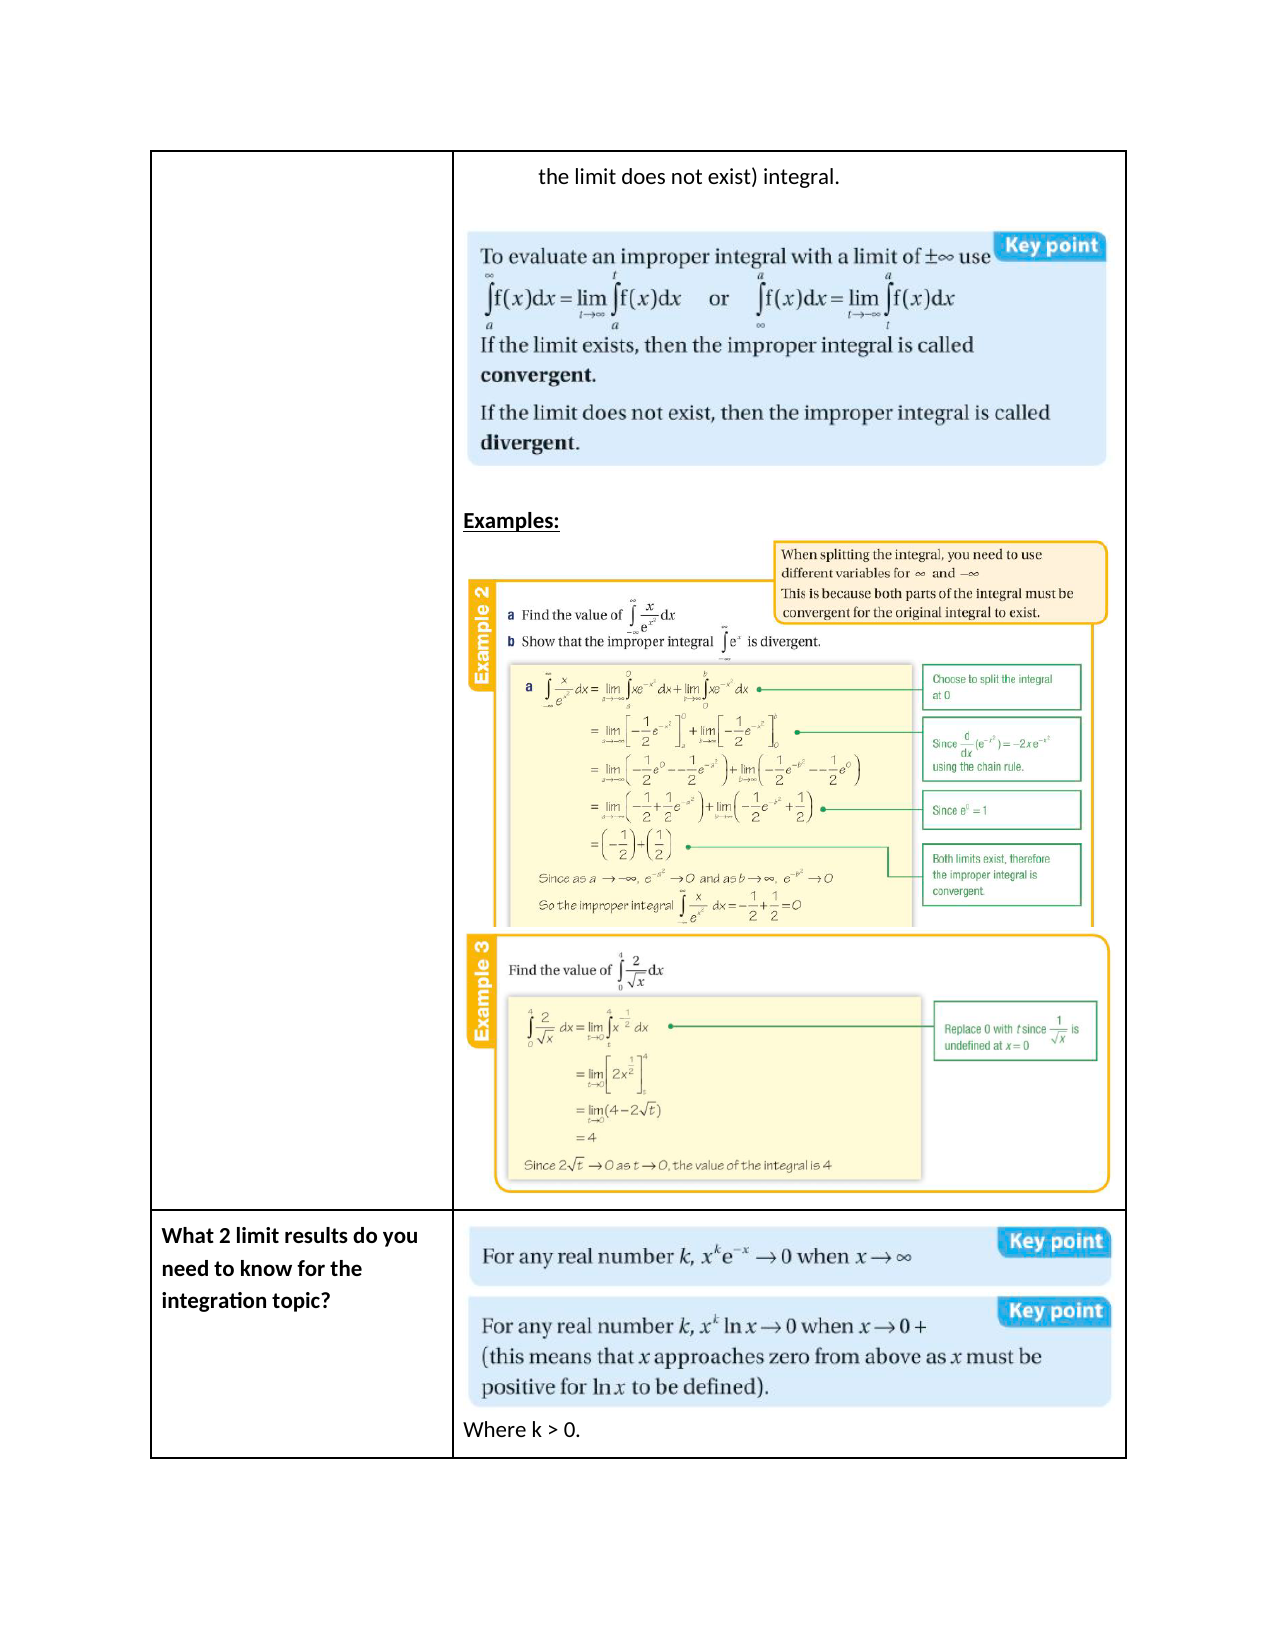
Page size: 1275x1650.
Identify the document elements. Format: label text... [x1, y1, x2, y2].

picture [463, 226, 1115, 471]
picture [463, 1221, 1115, 1289]
picture [463, 930, 1115, 1195]
table_cell What 2 limit results do you need to know for the integration topic? [152, 1211, 452, 1457]
table_cell Where k > 0. [454, 1211, 1125, 1457]
picture [463, 1292, 1115, 1411]
picture [468, 538, 1111, 927]
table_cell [152, 152, 452, 1209]
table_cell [454, 152, 1125, 1209]
